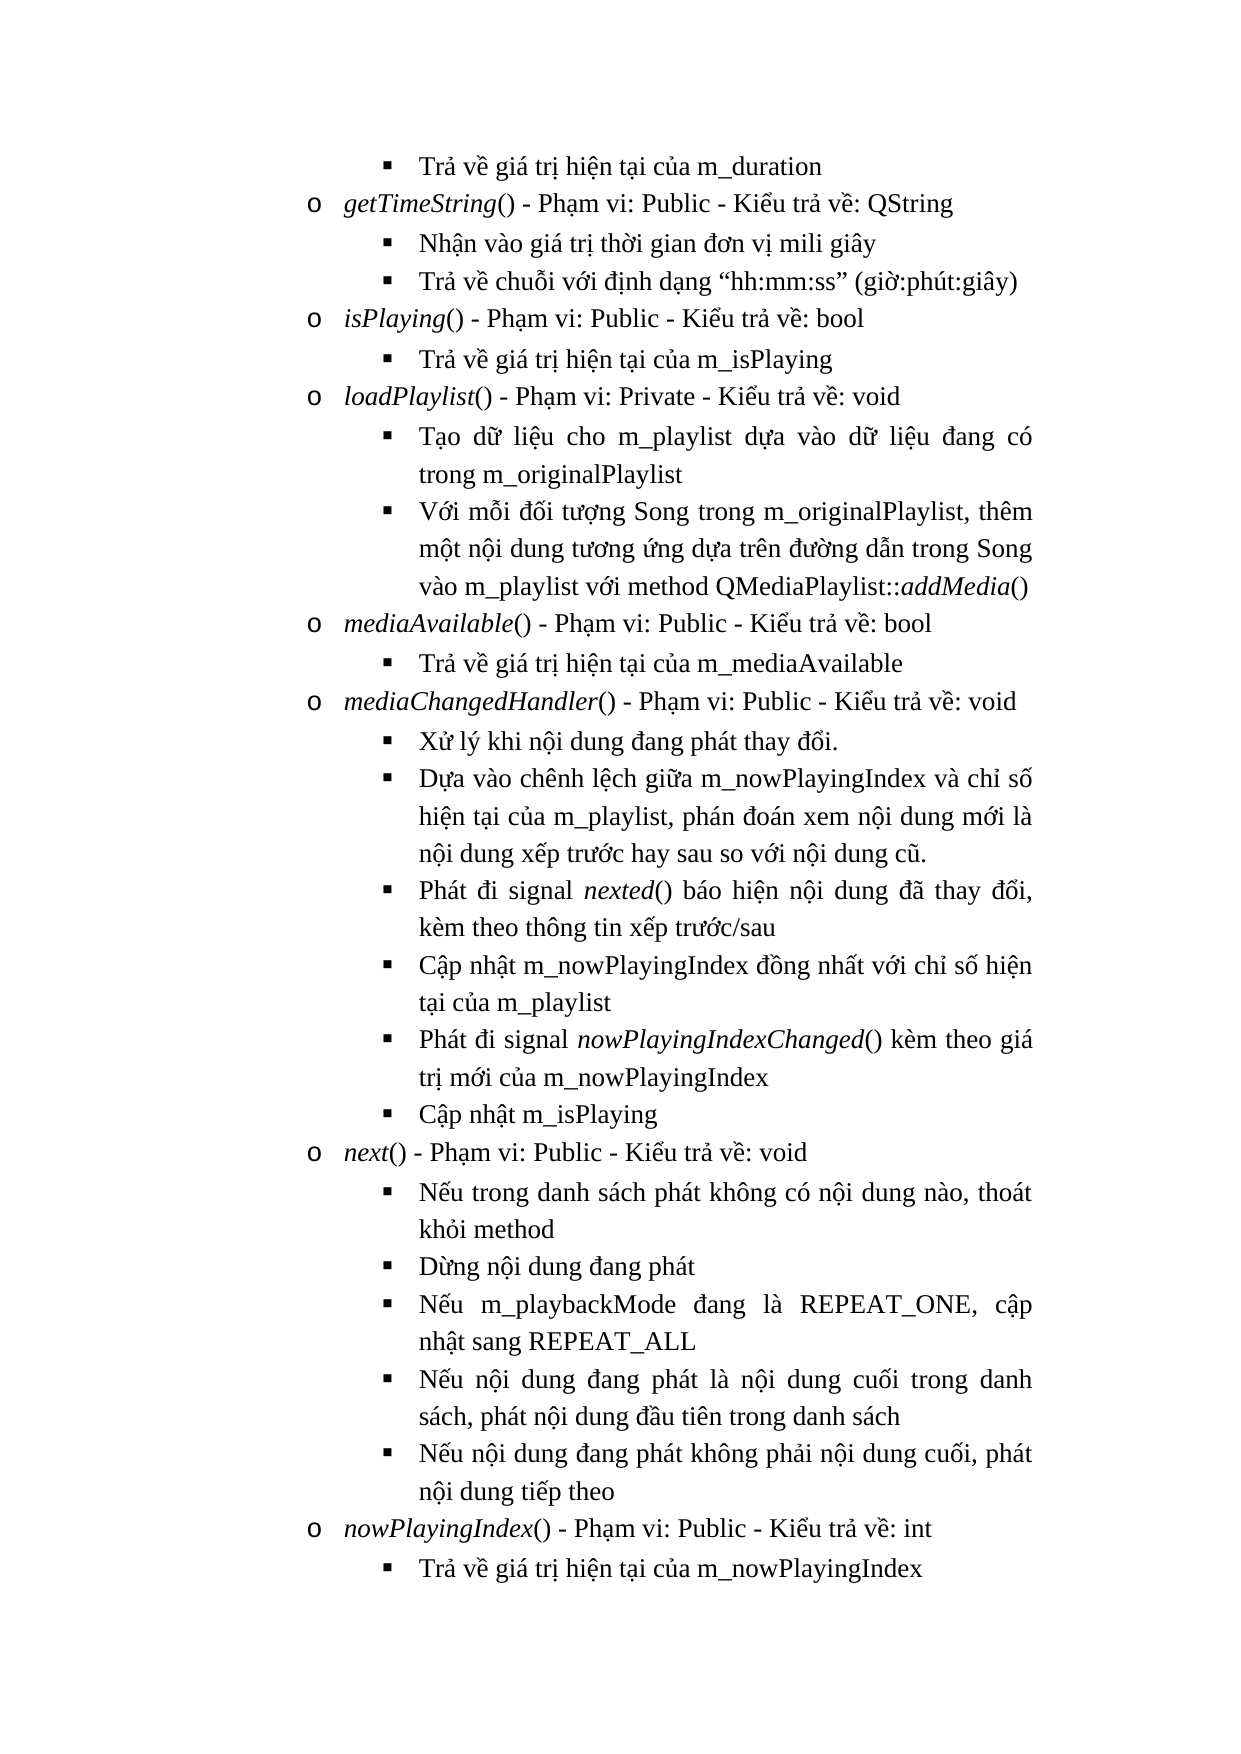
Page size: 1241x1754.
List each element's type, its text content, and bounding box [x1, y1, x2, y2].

list Nếu m_playbackMode đang là REPEAT_ONE, cập nhật sang REPEAT_ALL [381, 1288, 1033, 1357]
list Phát đi signal nexted() báo hiện nội dung đã thay đổi, kèm theo thông tin xếp trước/sau [381, 874, 1033, 943]
list Trả về giá trị hiện tại của m_duration [381, 150, 1033, 181]
list Nếu trong danh sách phát không có nội dung nào, thoát khỏi method [381, 1176, 1033, 1244]
list Trả về giá trị hiện tại của m_nowPlayingIndex [381, 1552, 1033, 1583]
list Tạo dữ liệu cho m_playlist dựa vào dữ liệu đang có trong m_originalPlaylist [381, 420, 1033, 489]
list Với mỗi đối tượng Song trong m_originalPlaylist, thêm một nội dung tương ứng dựa trên đường dẫn trong Song vào m_playlist với method QMediaPlaylist::addMedia() [381, 495, 1033, 601]
list loadPlaylist() - Phạm vi: Private - Kiểu trả về: void [306, 380, 1033, 414]
list Dựa vào chênh lệch giữa m_nowPlayingIndex và chỉ số hiện tại của m_playlist, phán đoán xem nội dung mới là nội dung xếp trước hay sau so với nội dung cũ. [381, 762, 1033, 868]
list isPlaying() - Phạm vi: Public - Kiểu trả về: bool [306, 303, 1033, 336]
list nowPlayingIndex() - Phạm vi: Public - Kiểu trả về: int [306, 1512, 1033, 1546]
list Phát đi signal nowPlayingIndexChanged() kèm theo giá trị mới của m_nowPlayingIndex [381, 1023, 1033, 1092]
list Cập nhật m_nowPlayingIndex đồng nhất với chỉ số hiện tại của m_playlist [381, 949, 1033, 1017]
list Nếu nội dung đang phát là nội dung cuối trong danh sách, phát nội dung đầu tiên trong danh sách [381, 1363, 1033, 1431]
list next() - Phạm vi: Public - Kiểu trả về: void [306, 1136, 1033, 1169]
list Trả về giá trị hiện tại của m_mediaAvailable [381, 647, 1033, 678]
list Trả về chuỗi với định dạng “hh:mm:ss” (giờ:phút:giây) [381, 265, 1033, 296]
list Cập nhật m_isPlaying [381, 1098, 1033, 1129]
list Dừng nội dung đang phát [381, 1251, 1033, 1282]
list mediaChangedHandler() - Phạm vi: Public - Kiểu trả về: void [306, 684, 1033, 718]
list getTimeString() - Phạm vi: Public - Kiểu trả về: QString [306, 187, 1033, 221]
list Nếu nội dung đang phát không phải nội dung cuối, phát nội dung tiếp theo [381, 1437, 1033, 1506]
list Trả về giá trị hiện tại của m_isPlaying [381, 343, 1033, 374]
list Xử lý khi nội dung đang phát thay đổi. [381, 725, 1033, 756]
list Nhận vào giá trị thời gian đơn vị mili giây [381, 228, 1033, 259]
list mediaAvailable() - Phạm vi: Public - Kiểu trả về: bool [306, 607, 1033, 640]
